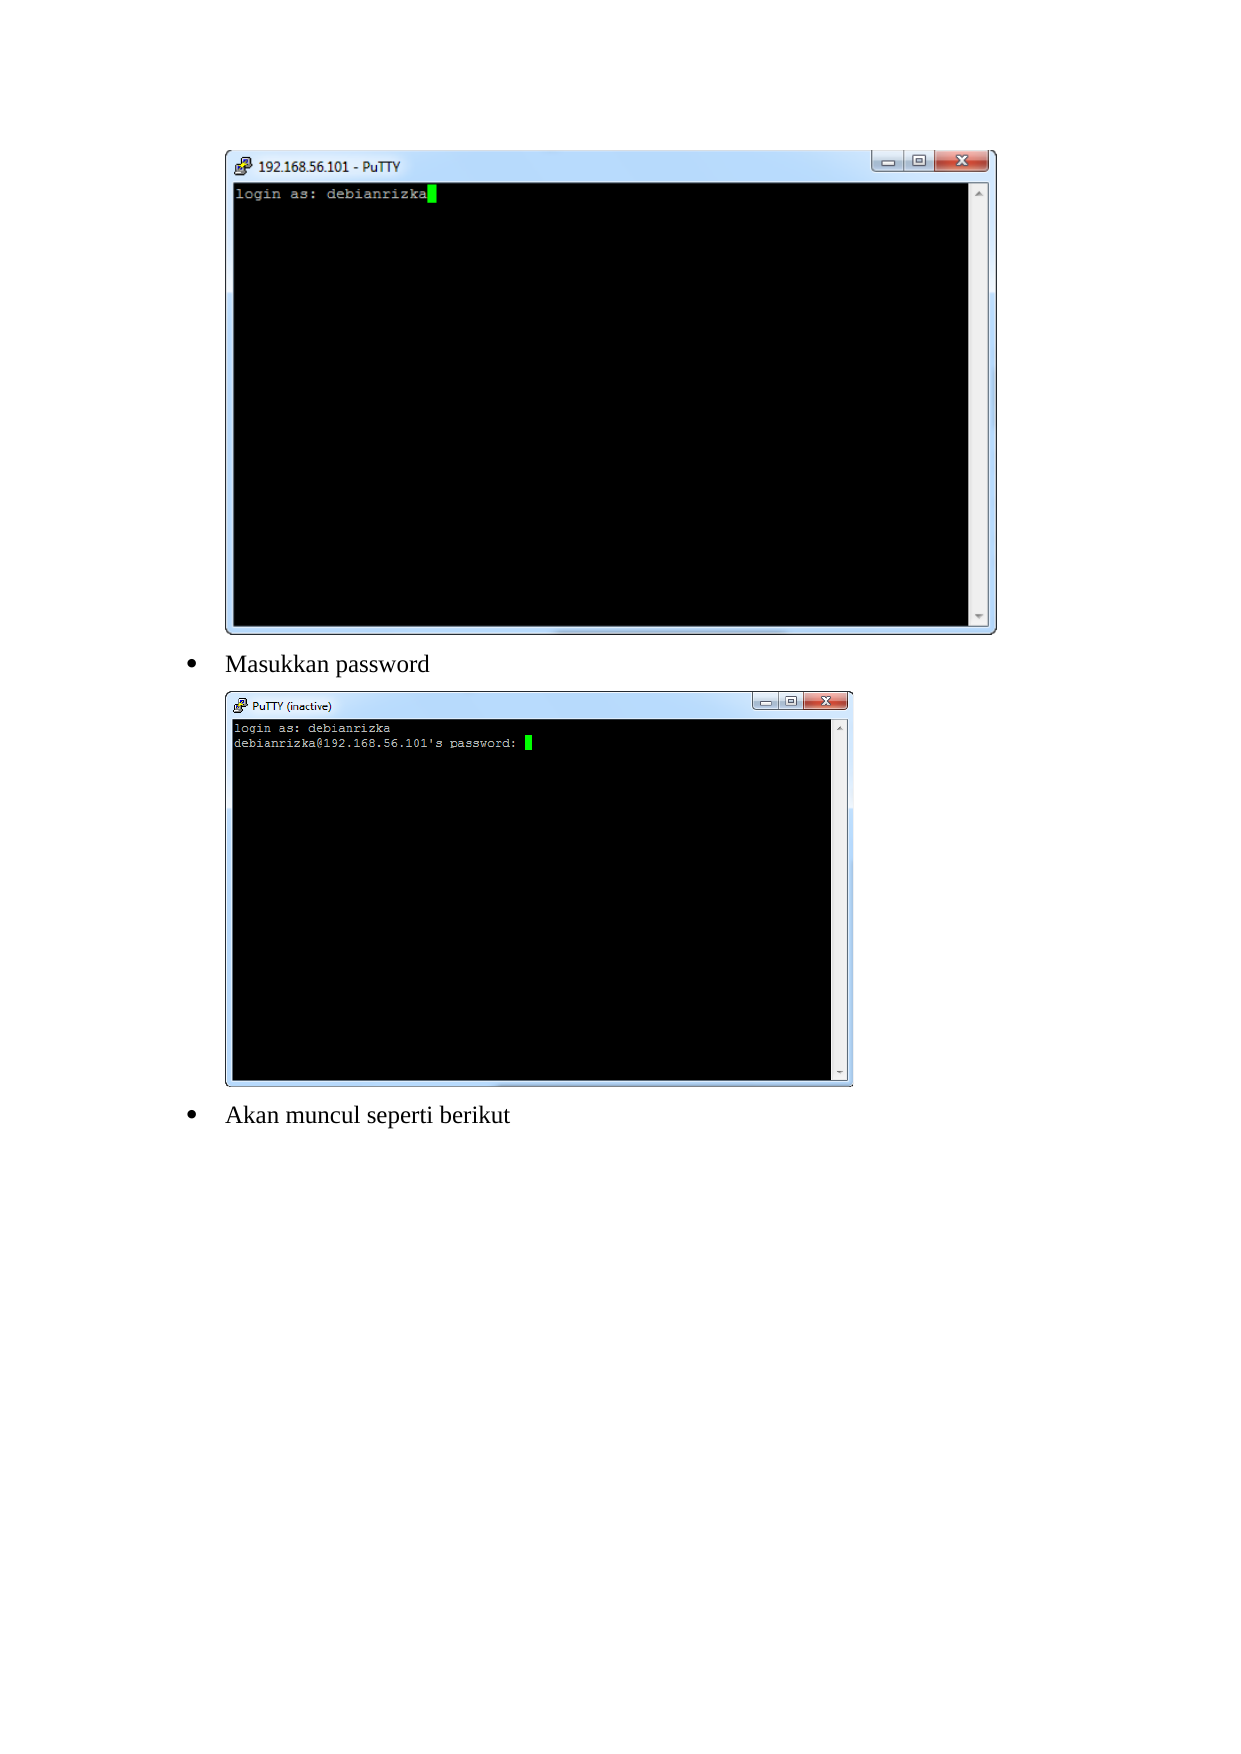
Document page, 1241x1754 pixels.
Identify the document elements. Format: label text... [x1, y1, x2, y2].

list Akan muncul seperti berikut [187, 1100, 1090, 1129]
picture [225, 691, 854, 1087]
list Masukkan password [187, 649, 1090, 677]
picture [225, 150, 997, 635]
